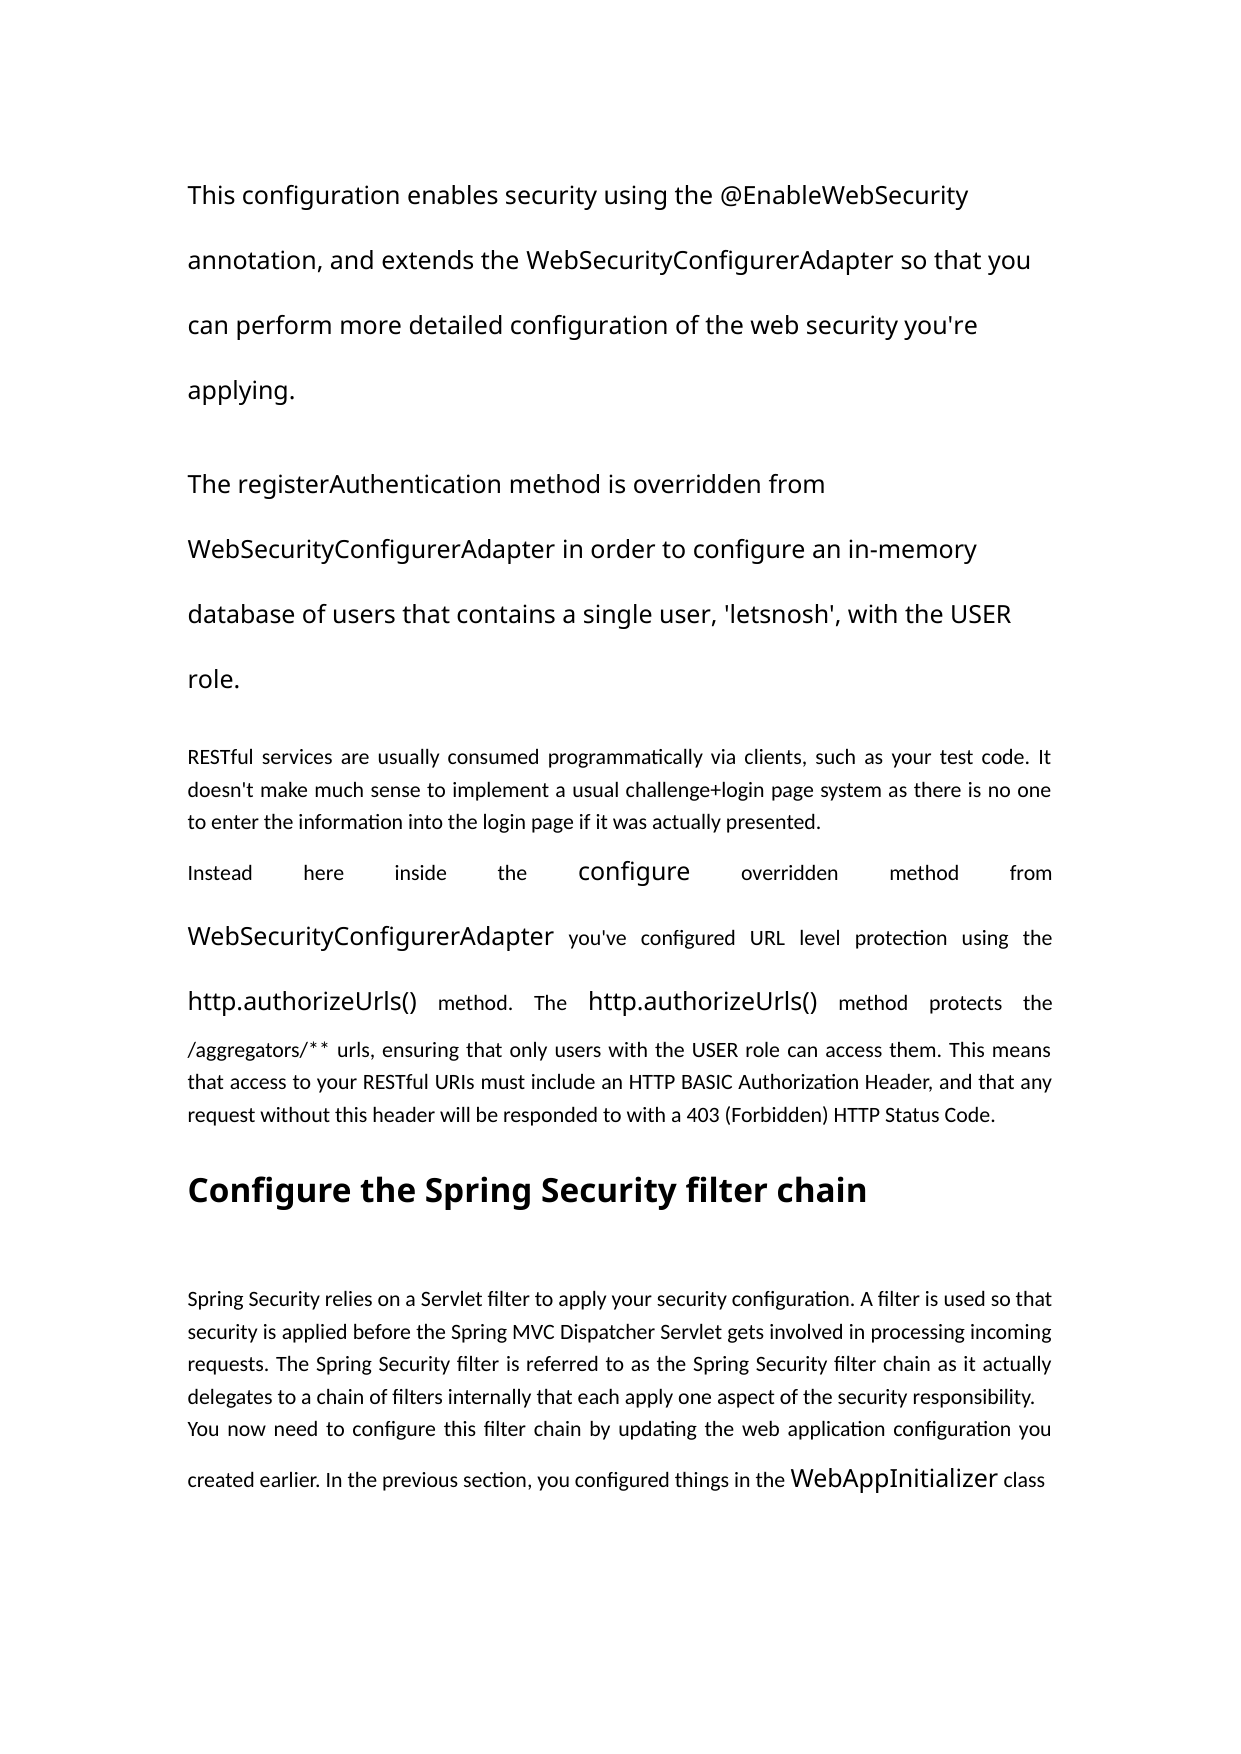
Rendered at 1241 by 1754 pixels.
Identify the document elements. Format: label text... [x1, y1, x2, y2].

text The registerAuthentication method is overridden from WebSecurityConfigurerAdapter in order to configure an in-memory database of users that contains a single user, 'letsnosh', with the USER role. [187, 451, 1053, 711]
text RESTful services are usually consumed programmatically via clients, such as your test code. It doesn't make much sense to implement a usual challenge+login page system as there is no one to enter the information into the login page if it was actually presented. [187, 740, 1053, 838]
subtitle Configure the Spring Security filter chain [187, 1157, 1053, 1222]
text This configuration enables security using the @EnableWebSecurity annotation, and extends the WebSecurityConfigurerAdapter so that you can perform more detailed configuration of the web security you're applying. [187, 162, 1053, 422]
text Spring Security relies on a Servlet filter to apply your security configuration. A filter is used so that security is applied before the Spring MVC Dispatcher Servlet gets involved in processing incoming requests. The Spring Security filter is referred to as the Spring Security filter chain as it actually delegates to a chain of filters internally that each apply one aspect of the security responsibility. [187, 1283, 1053, 1413]
text Instead here inside the configure overridden method from WebSecurityConfigurerAdapter you've configured URL level protection using the http.authorizeUrls() method. The http.authorizeUrls() method protects the /aggregators/** urls, ensuring that only users with the USER role can access them. This means that access to your RESTful URIs must include an HTTP BASIC Authorization Header, and that any request without this header will be responded to with a 403 (Forbidden) HTTP Status Code. [187, 838, 1053, 1130]
text You now need to configure this filter chain by updating the web application configuration you created earlier. In the previous section, you configured things in the WebAppInitializer class [187, 1413, 1053, 1510]
